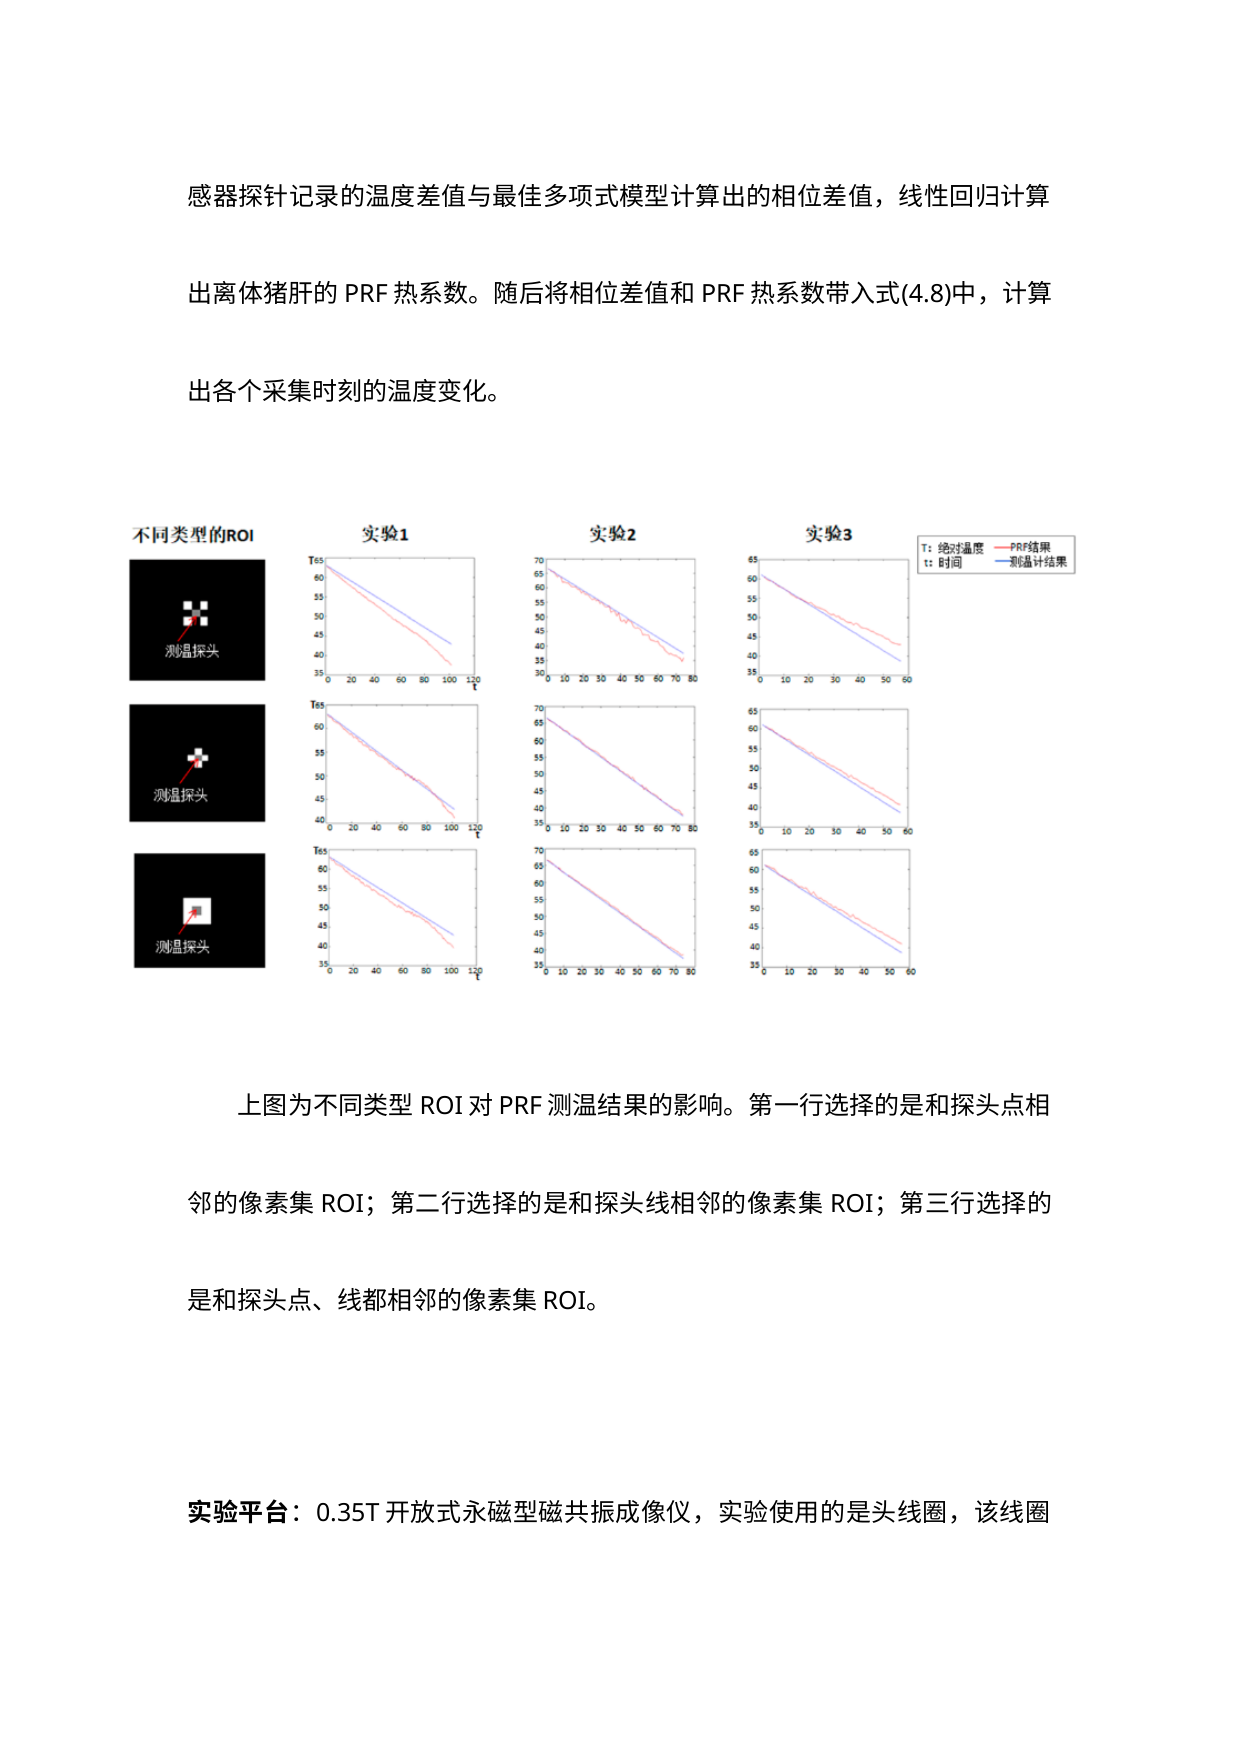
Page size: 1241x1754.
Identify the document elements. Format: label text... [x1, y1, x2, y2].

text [187, 1478, 1053, 1543]
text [187, 162, 1053, 422]
picture [98, 511, 1100, 989]
text 上图为不同类型ROI对PRF测温结果的影响。第一行选择的是和探头点相邻的像素集ROI；第二行选择的是和探头线相邻的像素集ROI；第三行选择的是和探头点、线都相邻的像素集ROI。 [187, 1071, 1053, 1331]
